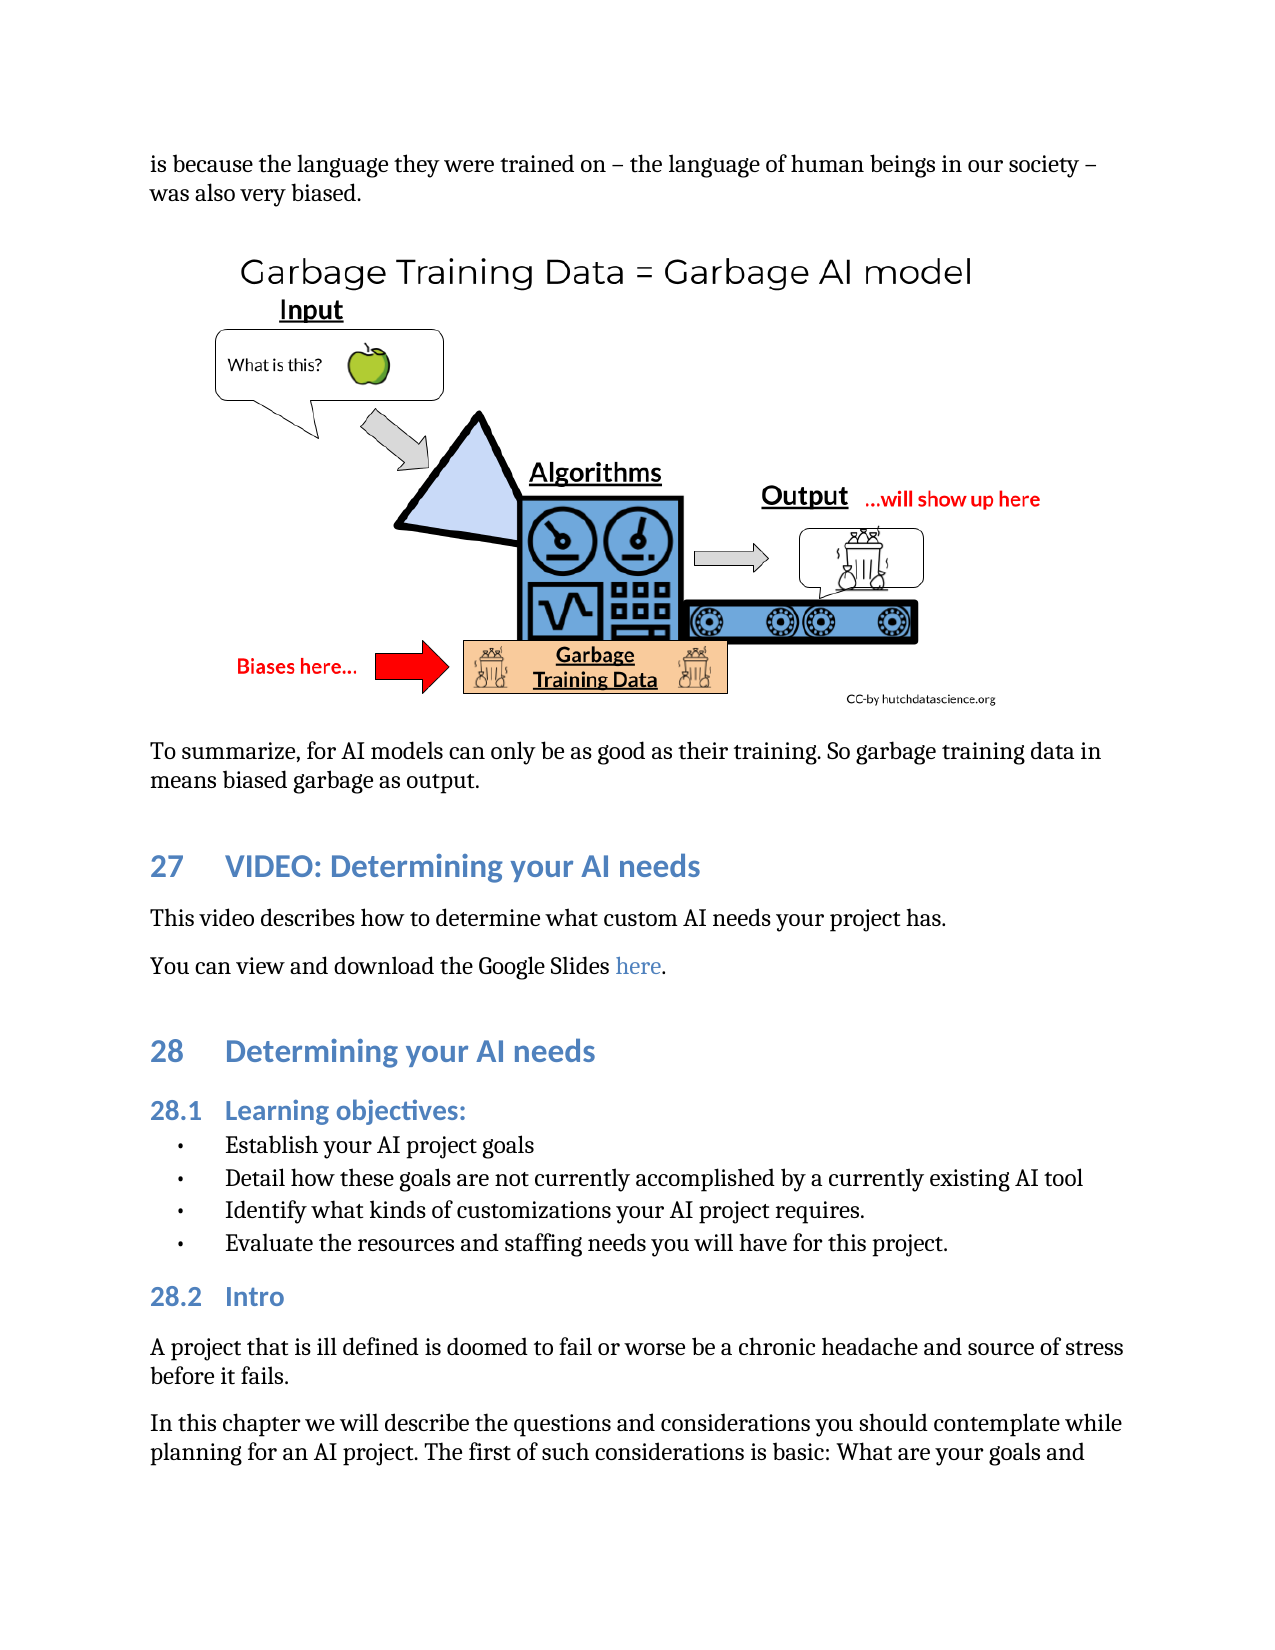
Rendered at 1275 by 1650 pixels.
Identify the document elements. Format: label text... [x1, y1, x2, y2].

list Identify what kinds of customizations your AI project requires. [175, 1196, 1125, 1225]
subtitle 28.2 Intro [150, 1278, 1125, 1314]
list Establish your AI project goals [175, 1131, 1125, 1160]
list Evaluate the resources and staffing needs you will have for this project. [175, 1229, 1125, 1258]
text This video describes how to determine what custom AI needs your project has. [150, 904, 1125, 933]
text A project that is ill defined is doomed to fail or worse be a chronic headache and source of stress before it fails. [150, 1333, 1125, 1390]
text You can view and download the Google Slides here. [150, 952, 1125, 980]
subtitle 28 Determining your AI needs [150, 1030, 1125, 1071]
text To summarize, for AI models can only be as good as their training. So garbage training data in means biased garbage as output. [150, 737, 1125, 795]
subtitle 27 VIDEO: Determining your AI needs [150, 845, 1125, 885]
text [150, 150, 1125, 207]
picture [168, 226, 1044, 719]
subtitle 28.1 Learning objectives: [150, 1092, 1125, 1128]
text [150, 1409, 1125, 1467]
list Detail how these goals are not currently accomplished by a currently existing AI tool [175, 1164, 1125, 1193]
